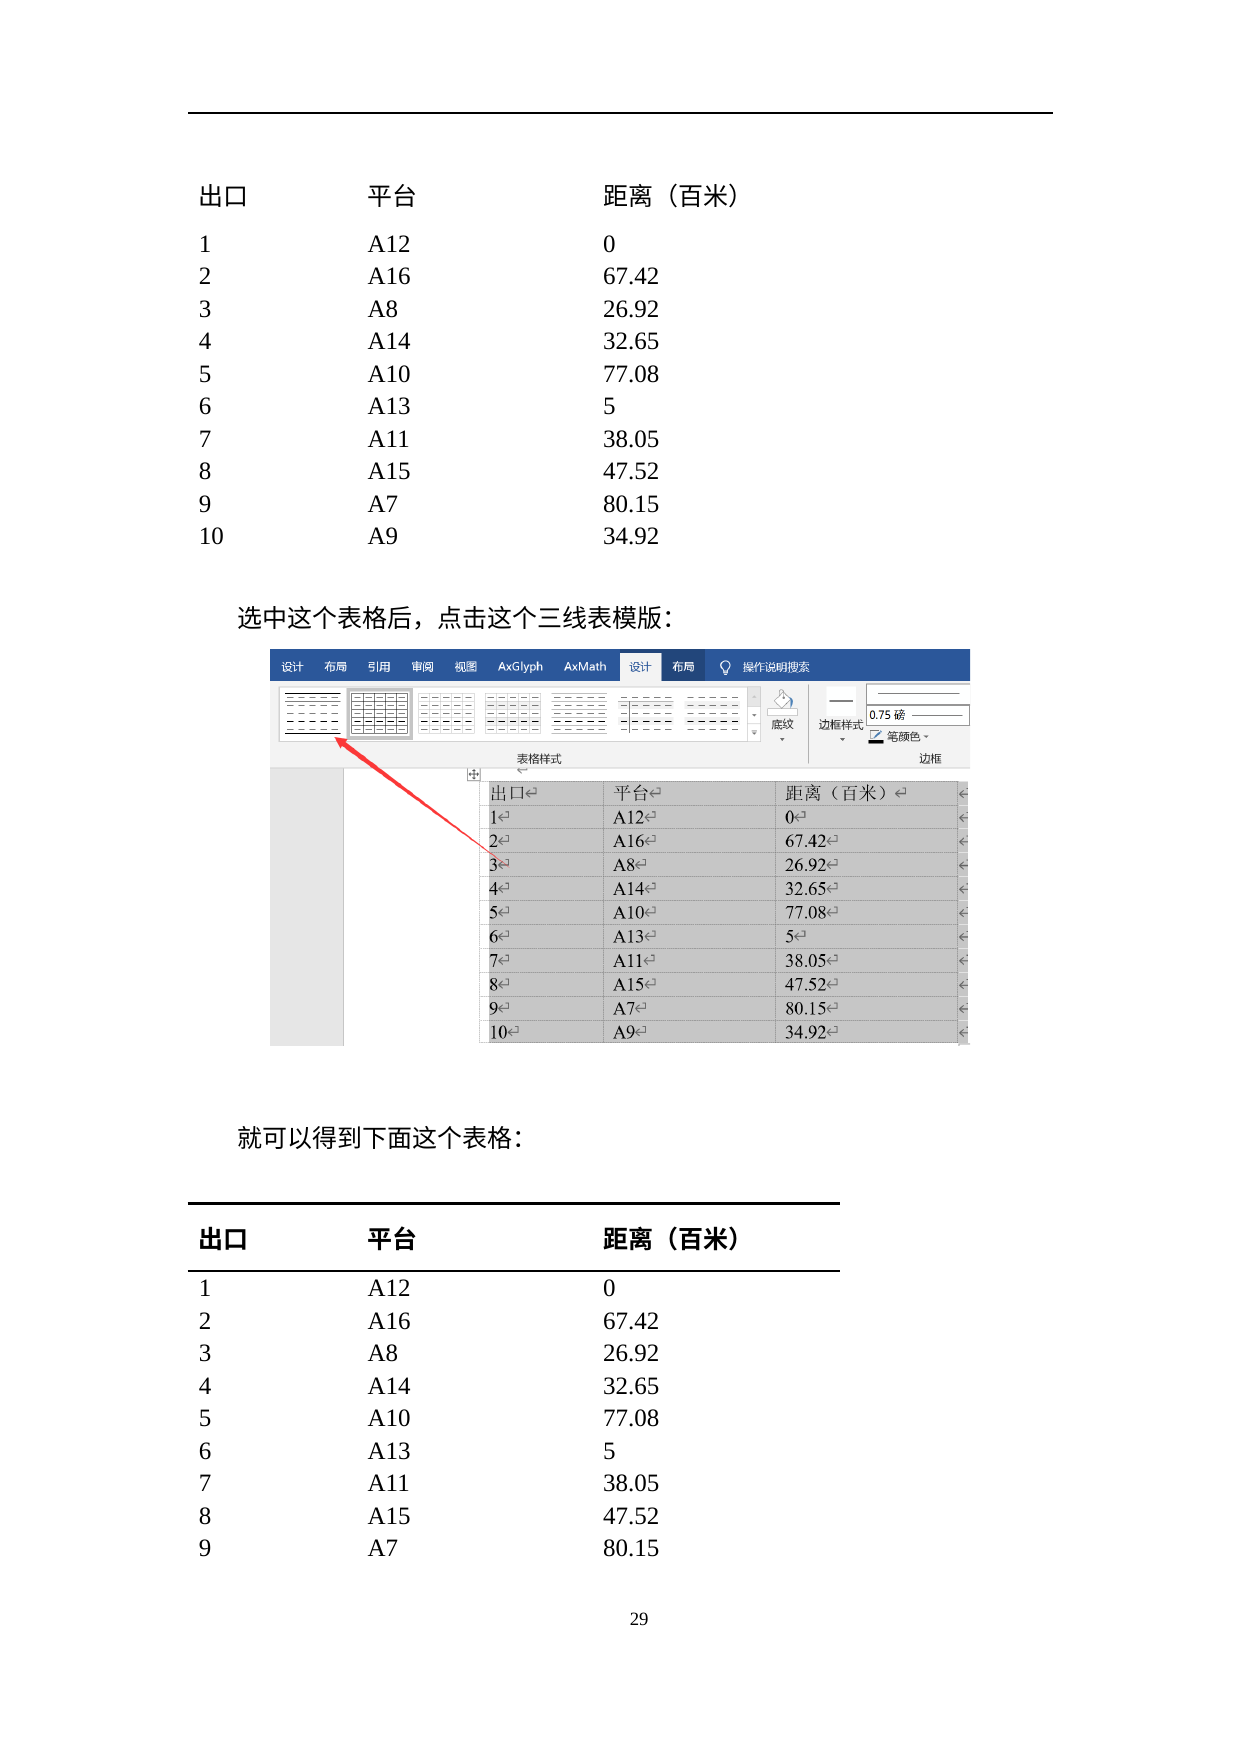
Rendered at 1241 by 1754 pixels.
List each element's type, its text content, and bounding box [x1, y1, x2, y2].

table_header 距离（百米） [592, 162, 839, 227]
table_cell 2 [188, 1304, 356, 1337]
text 就可以得到下面这个表格： [187, 1104, 1053, 1169]
table_cell 47.52 [592, 455, 839, 487]
table_cell 80.15 [592, 1532, 839, 1564]
table_header 距离（百米） [592, 1205, 839, 1270]
table_cell A16 [356, 1304, 592, 1337]
table_cell 5 [592, 390, 839, 422]
table_cell 38.05 [592, 422, 839, 454]
table_cell 4 [188, 1369, 356, 1402]
table_cell A7 [356, 1532, 592, 1564]
table_cell 34.92 [592, 520, 839, 552]
table_cell 8 [188, 455, 356, 487]
table_cell A10 [356, 1402, 592, 1434]
table_cell 2 [188, 260, 356, 292]
table_cell 10 [188, 520, 356, 552]
table_cell 6 [188, 1434, 356, 1467]
table_cell 4 [188, 325, 356, 357]
table_cell A8 [356, 292, 592, 324]
table_cell 0 [592, 1272, 839, 1304]
table_cell 0 [592, 227, 839, 259]
table_header 出口 [188, 1205, 356, 1270]
table_header 平台 [356, 1205, 592, 1270]
table_cell 1 [188, 227, 356, 259]
table_cell A15 [356, 1499, 592, 1532]
table_cell A15 [356, 455, 592, 487]
picture [270, 649, 971, 1046]
table_cell 47.52 [592, 1499, 839, 1532]
table_cell 1 [188, 1272, 356, 1304]
table_cell 3 [188, 1337, 356, 1369]
table_cell 5 [592, 1434, 839, 1467]
table_cell A13 [356, 1434, 592, 1467]
table_cell 8 [188, 1499, 356, 1532]
table_cell 3 [188, 292, 356, 324]
table_cell 6 [188, 390, 356, 422]
table_cell 67.42 [592, 260, 839, 292]
table_cell A11 [356, 1467, 592, 1499]
table_cell A9 [356, 520, 592, 552]
table_cell 9 [188, 1532, 356, 1564]
table_cell 77.08 [592, 357, 839, 389]
table_header 平台 [356, 162, 592, 227]
table_cell 38.05 [592, 1467, 839, 1499]
table_cell A16 [356, 260, 592, 292]
table_cell A8 [356, 1337, 592, 1369]
table_cell 26.92 [592, 292, 839, 324]
table_cell 7 [188, 422, 356, 454]
table_cell 77.08 [592, 1402, 839, 1434]
table_cell 32.65 [592, 1369, 839, 1402]
table_cell 9 [188, 487, 356, 519]
table_cell 32.65 [592, 325, 839, 357]
table_cell A10 [356, 357, 592, 389]
table_cell 67.42 [592, 1304, 839, 1337]
table_cell 5 [188, 1402, 356, 1434]
table_cell A12 [356, 227, 592, 259]
table_cell 26.92 [592, 1337, 839, 1369]
table_cell A11 [356, 422, 592, 454]
table_cell A14 [356, 325, 592, 357]
text 选中这个表格后，点击这个三线表模版： [187, 584, 1053, 649]
table_cell A12 [356, 1272, 592, 1304]
table_cell 80.15 [592, 487, 839, 519]
table_cell A14 [356, 1369, 592, 1402]
table_cell 5 [188, 357, 356, 389]
table_header 出口 [188, 162, 356, 227]
table_cell 7 [188, 1467, 356, 1499]
table_cell A7 [356, 487, 592, 519]
table_cell A13 [356, 390, 592, 422]
